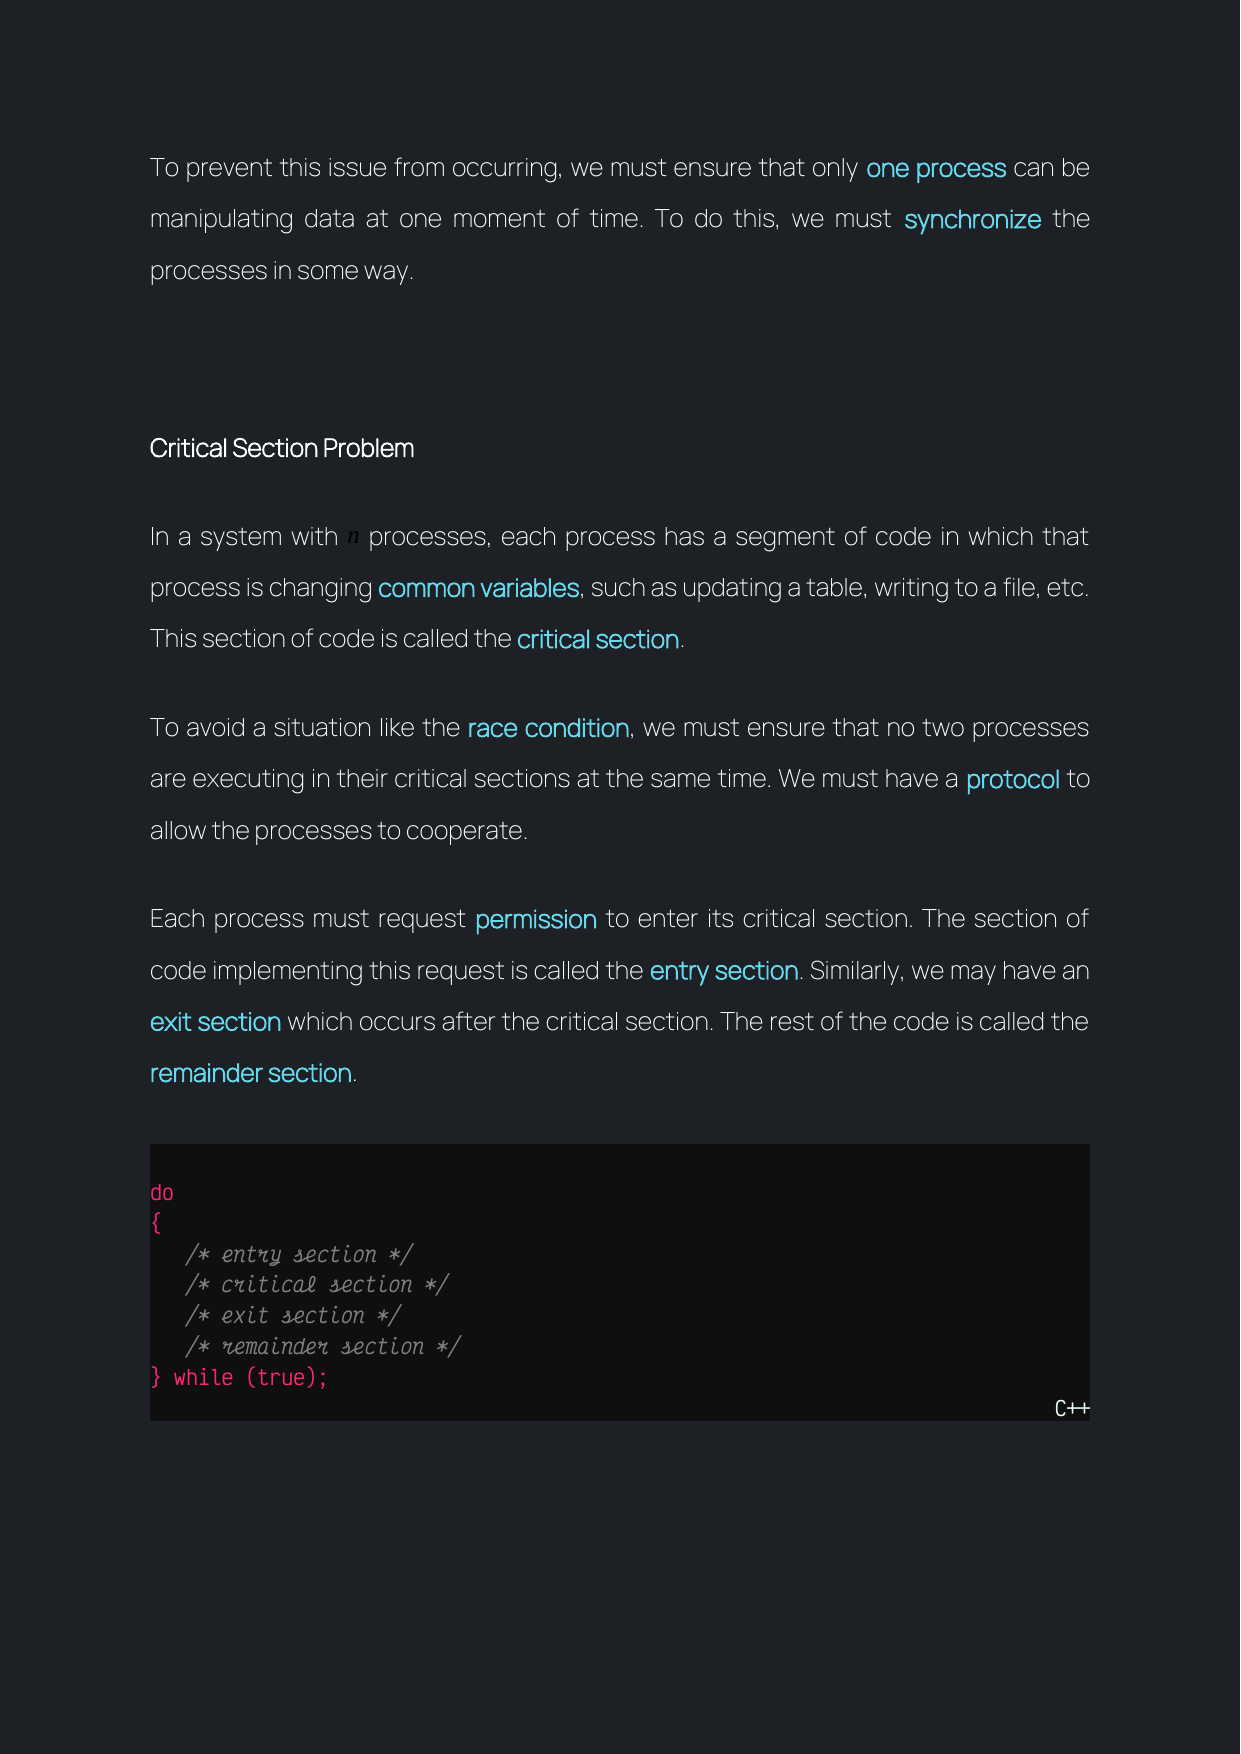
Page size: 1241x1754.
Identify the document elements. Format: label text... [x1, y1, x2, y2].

text do { /* entry section */ /* critical section */ /* exit section */ /* remainder section */ } while (true); [150, 1174, 1090, 1390]
text To prevent this issue from occurring, we must ensure that only one process can be manipulating data at one moment of time. To do this, we must synchronize the processes in some way. [150, 150, 1090, 287]
text To avoid a situation like the race condition, we must ensure that no two processes are executing in their critical sections at the same time. We must have a protocol to allow the processes to cooperate. [150, 710, 1090, 847]
subtitle Critical Section Problem [150, 430, 1090, 464]
text C++ [150, 1390, 1090, 1421]
text Each process must request permission to enter its critical section. The section of code implementing this request is called the entry section. Similarly, we may have an exit section which occurs after the critical section. The rest of the code is called the remainder section. [150, 901, 1090, 1089]
text In a system with processes, each process has a segment of code in which that process is changing common variables, such as updating a table, writing to a file, etc. This section of code is called the critical section. [150, 519, 1090, 655]
